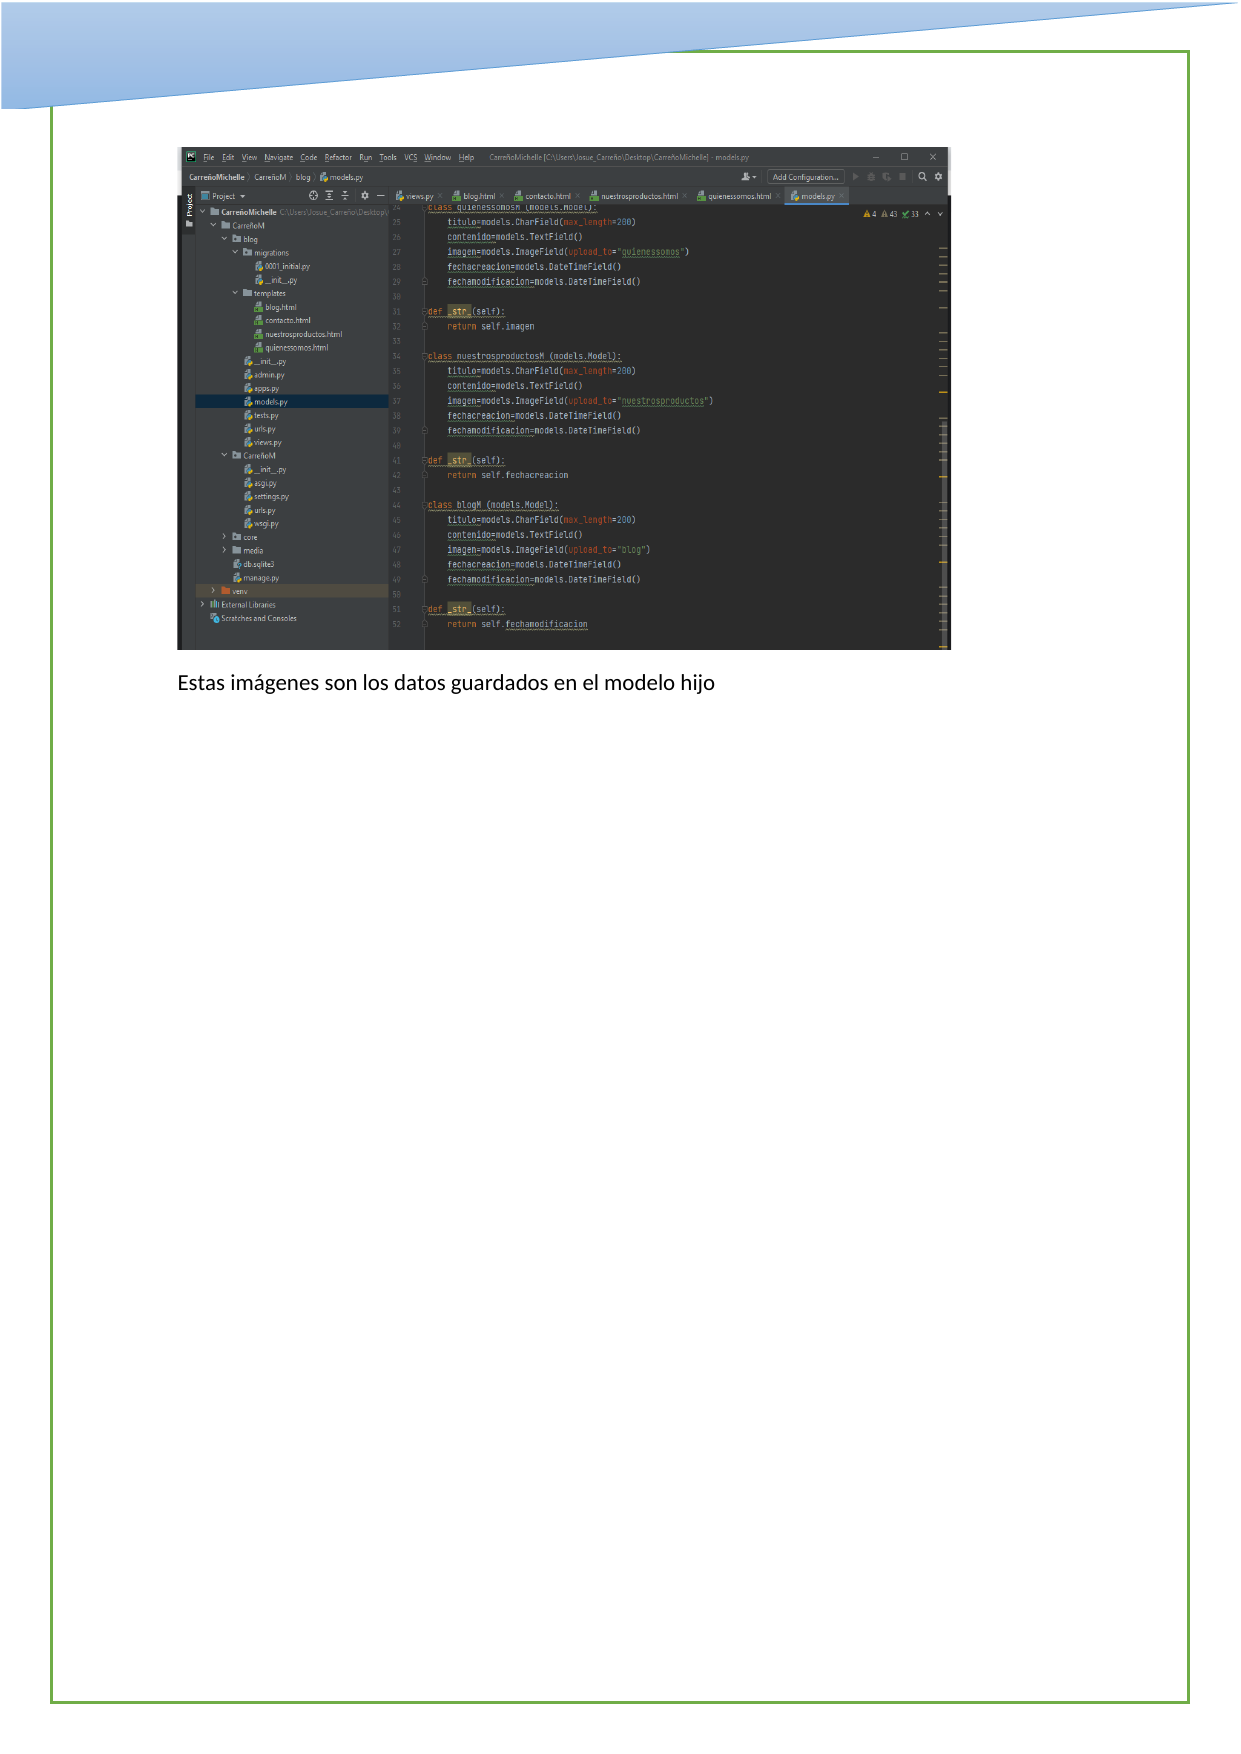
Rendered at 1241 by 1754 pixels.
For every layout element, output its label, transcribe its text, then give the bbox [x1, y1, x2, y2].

picture [0, 2, 1238, 109]
text Estas imágenes son los datos guardados en el modelo hijo [177, 668, 1063, 696]
picture [177, 147, 952, 650]
